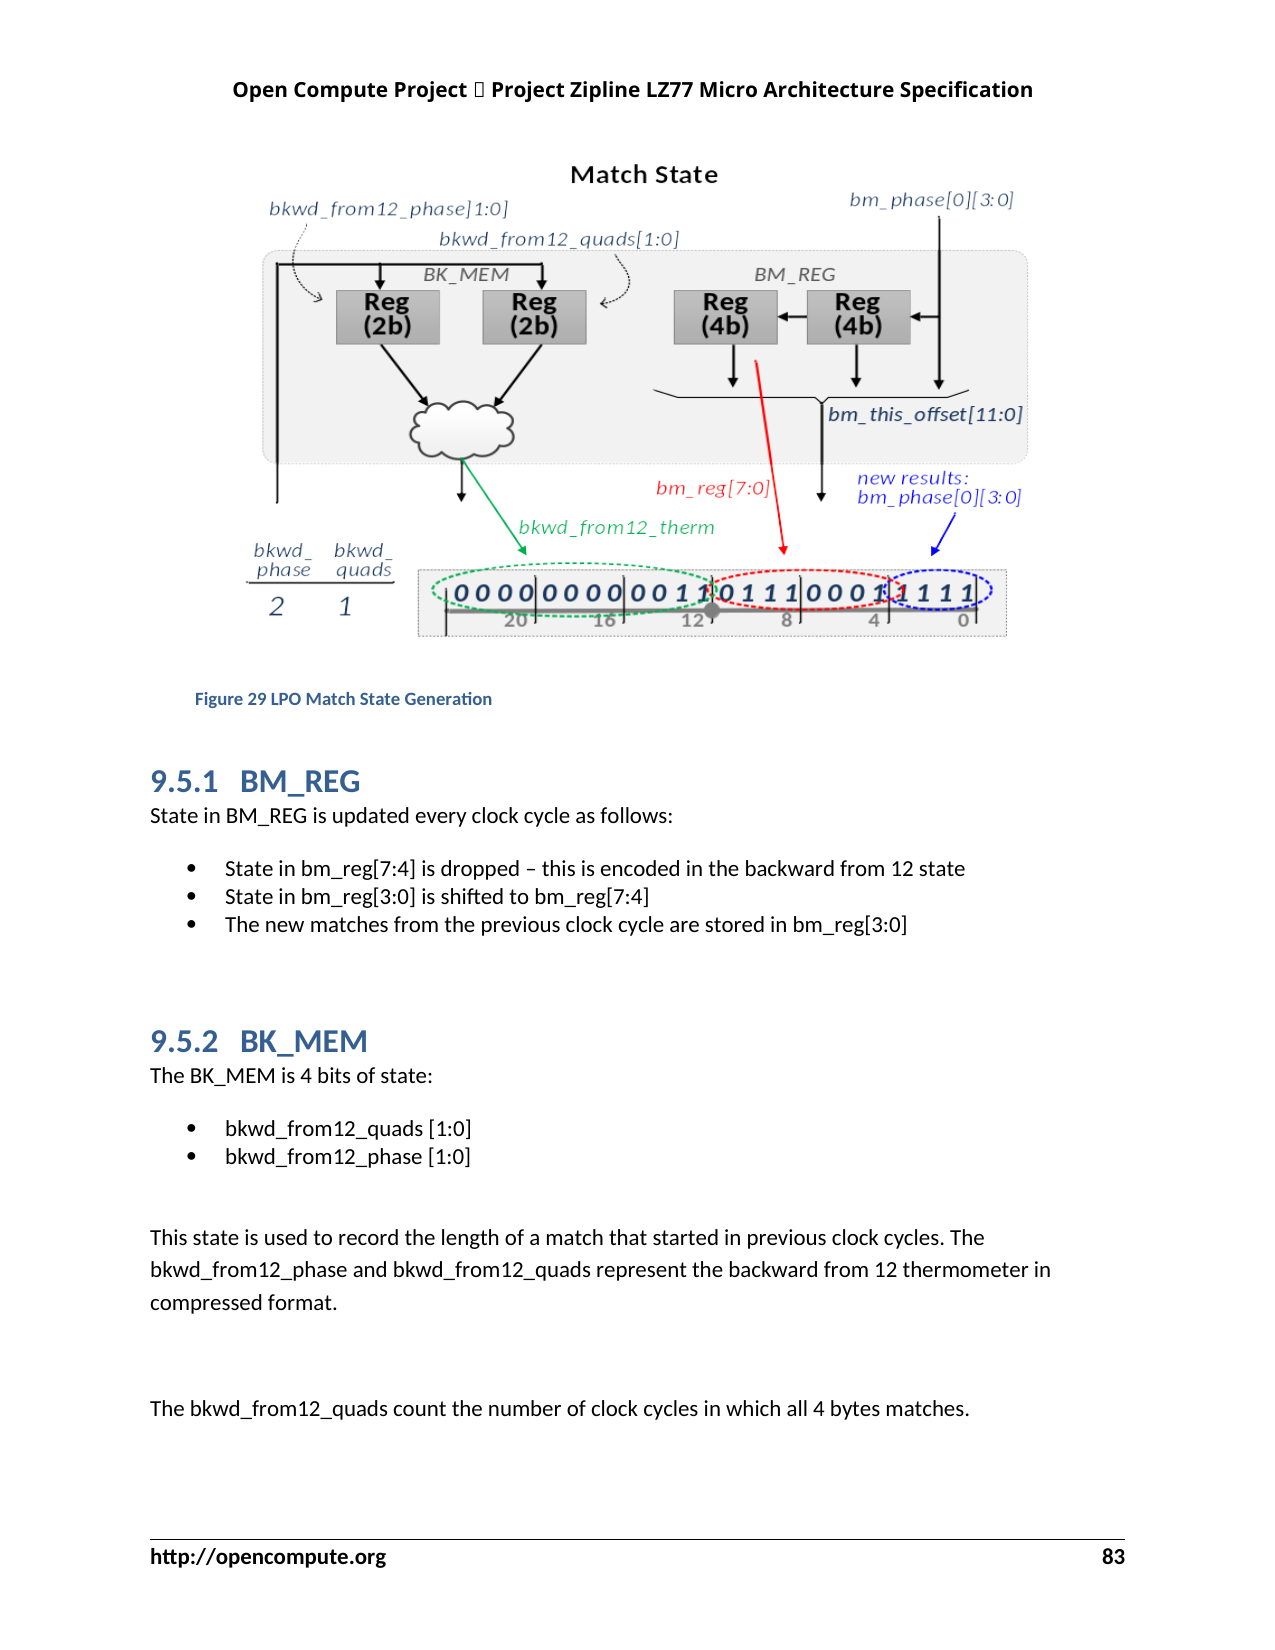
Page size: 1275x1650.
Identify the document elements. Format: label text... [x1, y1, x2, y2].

text The BK_MEM is 4 bits of state: [150, 1061, 1125, 1089]
list bkwd_from12_phase [1:0] [187, 1142, 1125, 1170]
list State in bm_reg[3:0] is shifted to bm_reg[7:4] [187, 882, 1125, 910]
text State in BM_REG is updated every clock cycle as follows: [150, 801, 1125, 829]
text The bkwd_from12_quads count the number of clock cycles in which all 4 bytes matches. [150, 1394, 1125, 1422]
text This state is used to record the length of a match that started in previous clock cycles. The bkwd_from12_phase and bkwd_from12_quads represent the backward from 12 thermometer in compressed format. [150, 1223, 1125, 1316]
list The new matches from the previous clock cycle are stored in bm_reg[3:0] [187, 910, 1125, 938]
text Figure 29 LPO Match State Generation [195, 687, 1125, 710]
list bkwd_from12_quads [1:0] [187, 1114, 1125, 1142]
list State in bm_reg[7:4] is dropped – this is encoded in the backward from 12 state [187, 854, 1125, 882]
subtitle BM_REG [150, 760, 1125, 801]
subtitle BK_MEM [150, 1020, 1125, 1061]
